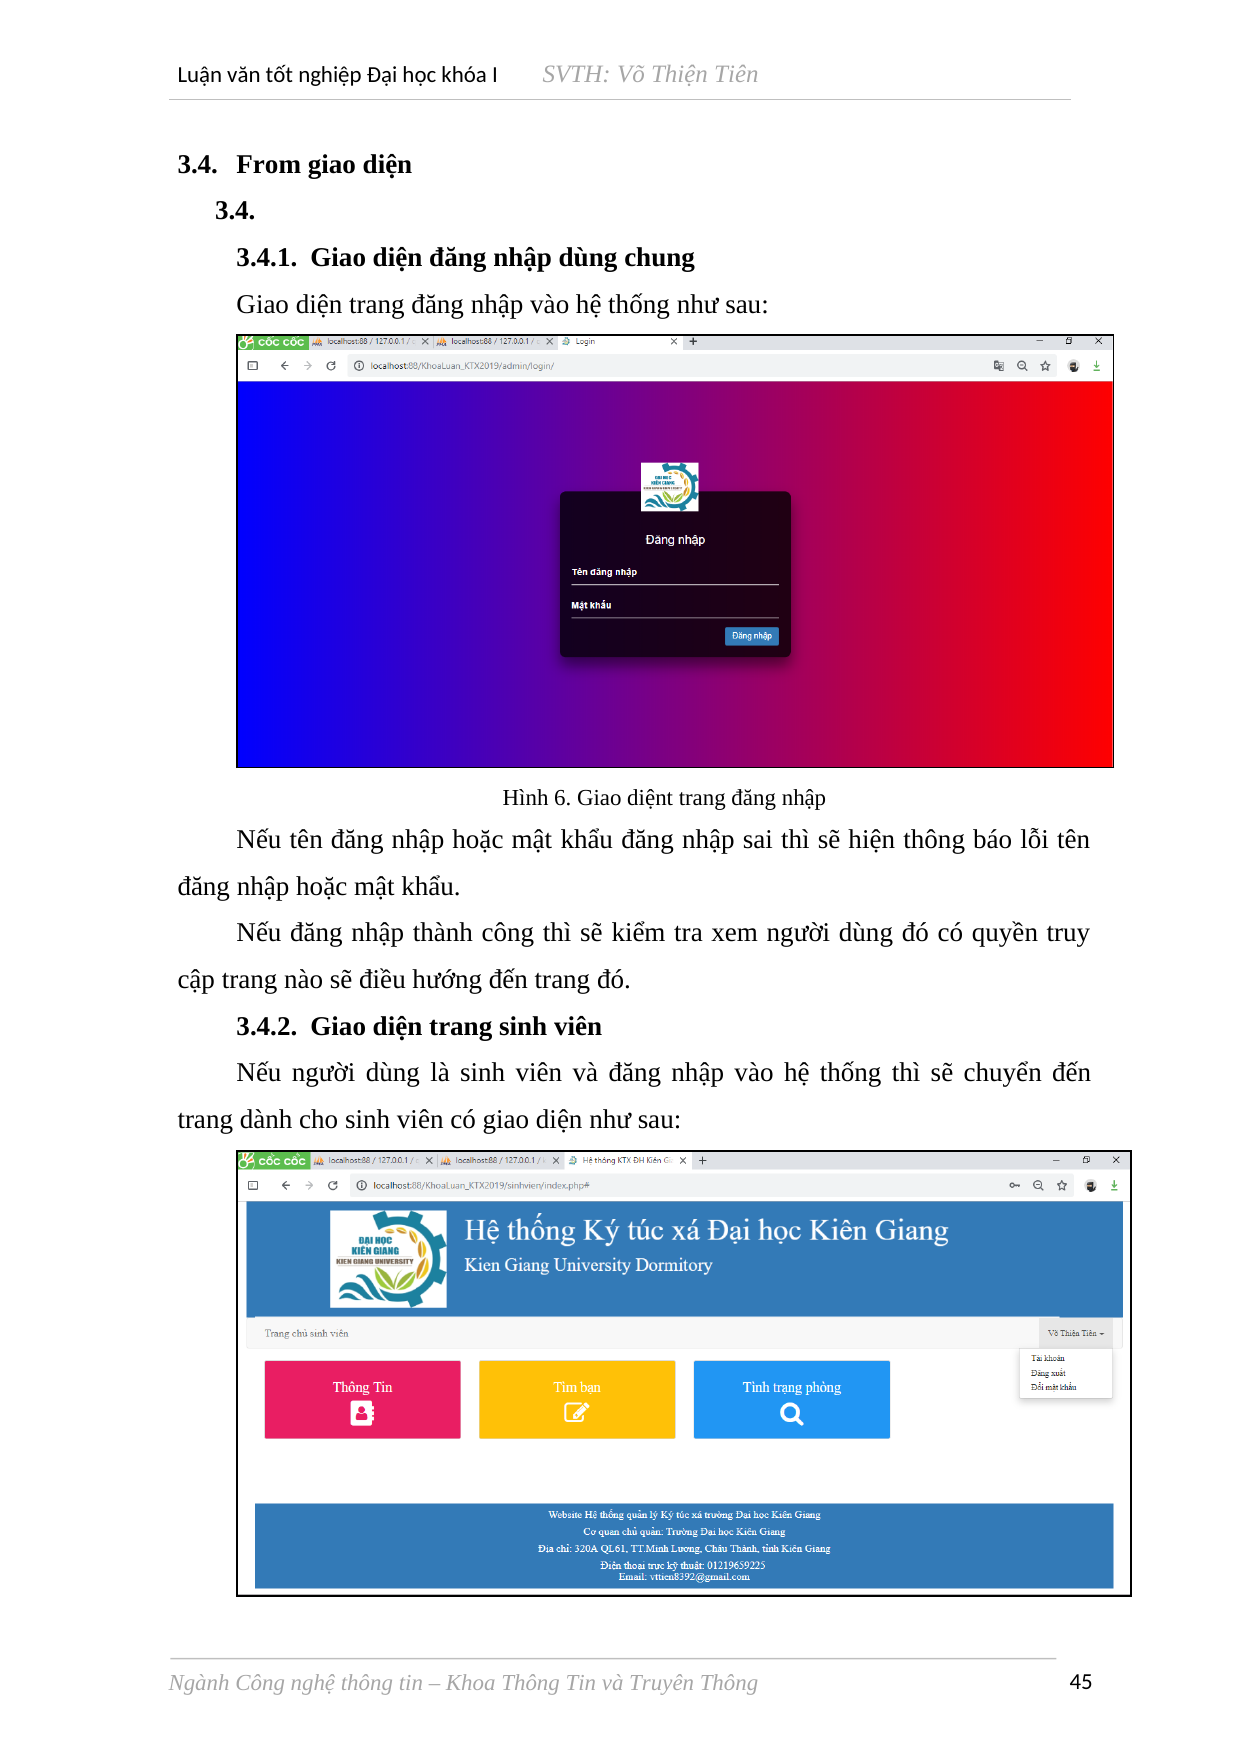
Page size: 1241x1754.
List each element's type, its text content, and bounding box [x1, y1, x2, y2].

picture [238, 1152, 1130, 1595]
text Nếu tên đăng nhập hoặc mật khẩu đăng nhập sai thì sẽ hiện thông báo lỗi tên đăng nhập hoặc mật khẩu. [177, 823, 1092, 901]
list Giao diện đăng nhập dùng chung [236, 241, 1092, 272]
text Nếu đăng nhập thành công thì sẽ kiểm tra xem người dùng đó có quyền truy cập trang nào sẽ điều hướng đến trang đó. [177, 917, 1092, 994]
text Giao diện trang đăng nhập vào hệ thống như sau: [177, 288, 1092, 319]
text From giao diện [177, 148, 1092, 179]
text Nếu người dùng là sinh viên và đăng nhập vào hệ thống thì sẽ chuyển đến trang dành cho sinh viên có giao diện như sau: [177, 1057, 1092, 1134]
picture [238, 336, 1113, 767]
list Giao diện trang sinh viên [236, 1010, 1092, 1041]
text Hình 6. Giao diệnt trang đăng nhập [236, 784, 1092, 810]
